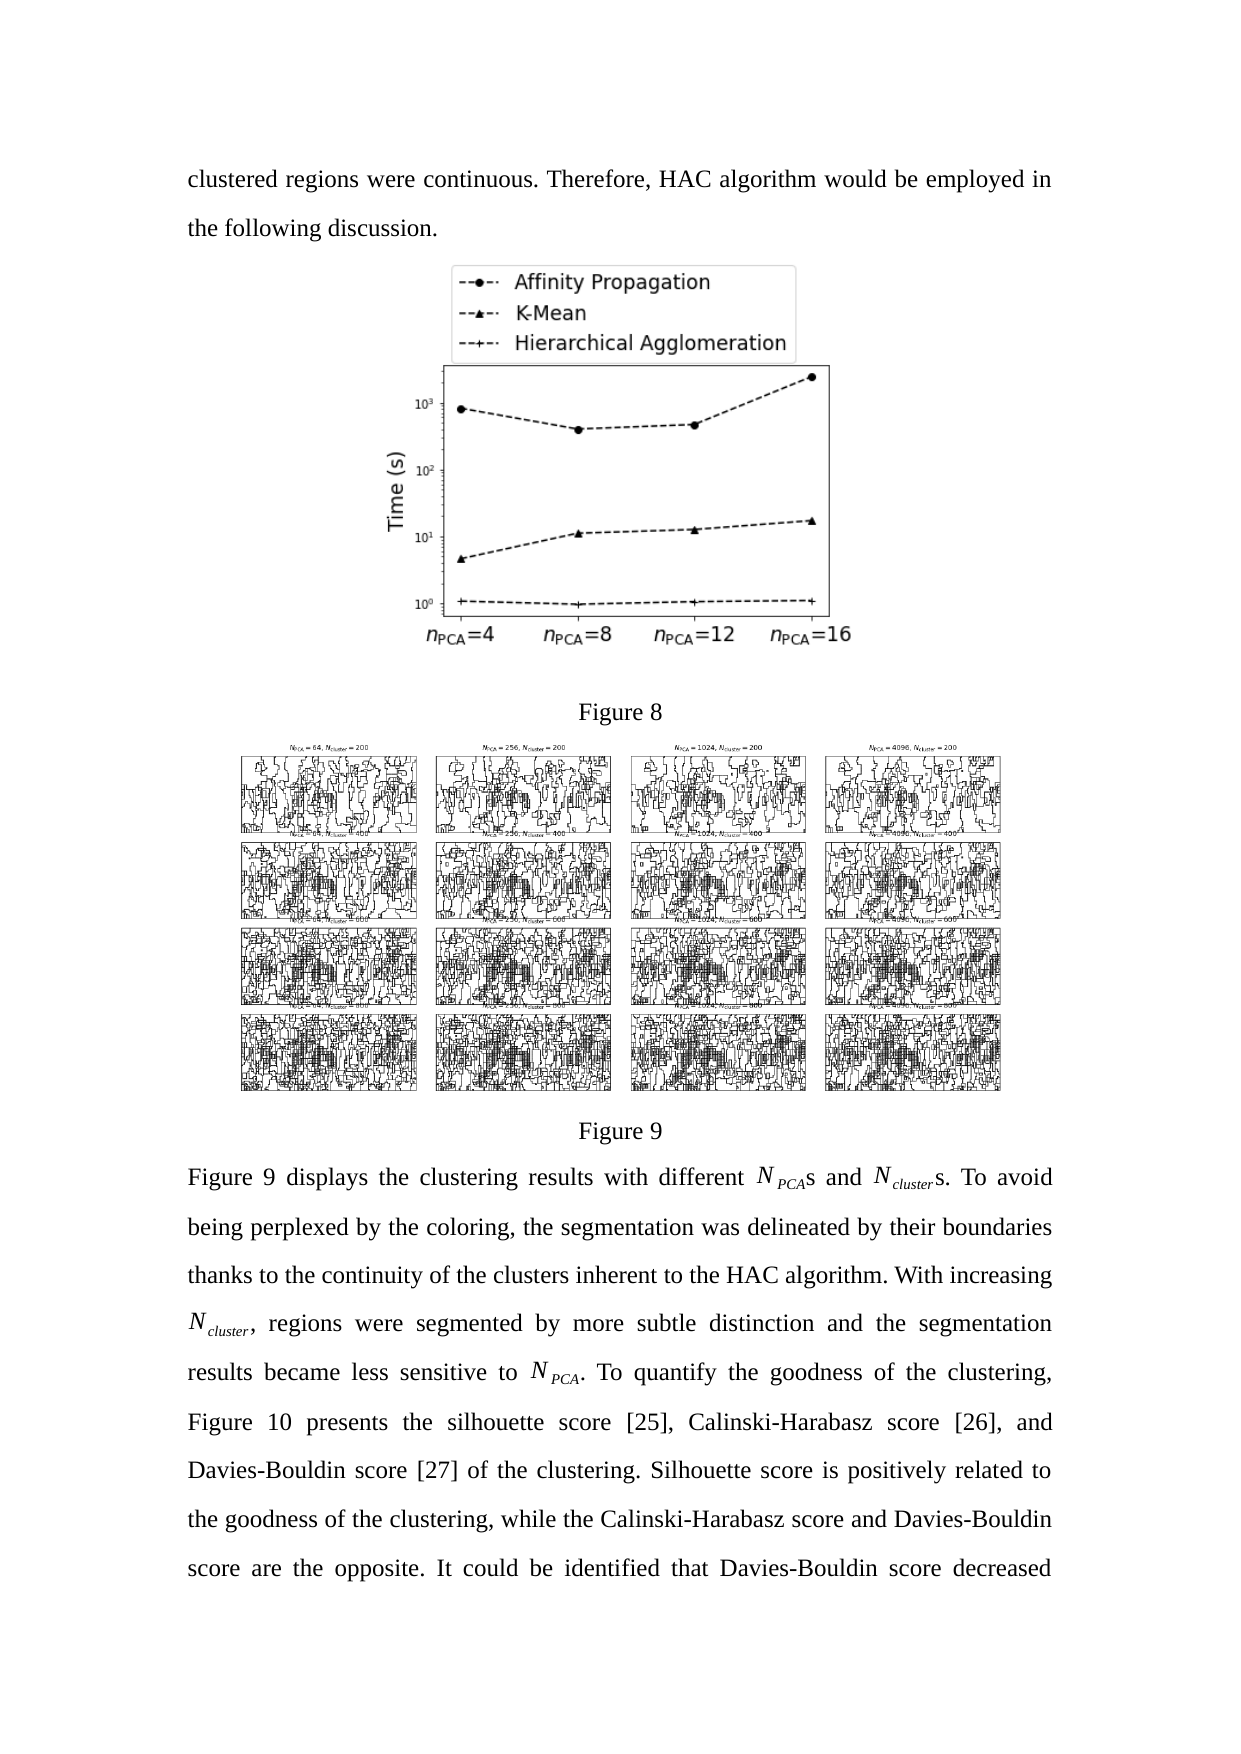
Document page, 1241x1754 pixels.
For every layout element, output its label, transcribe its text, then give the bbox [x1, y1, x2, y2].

text Figure 9 [187, 1114, 1053, 1147]
picture [380, 257, 861, 655]
text Figure 8 [187, 695, 1053, 727]
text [187, 1161, 1053, 1584]
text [187, 162, 1053, 243]
picture [230, 741, 1011, 1097]
